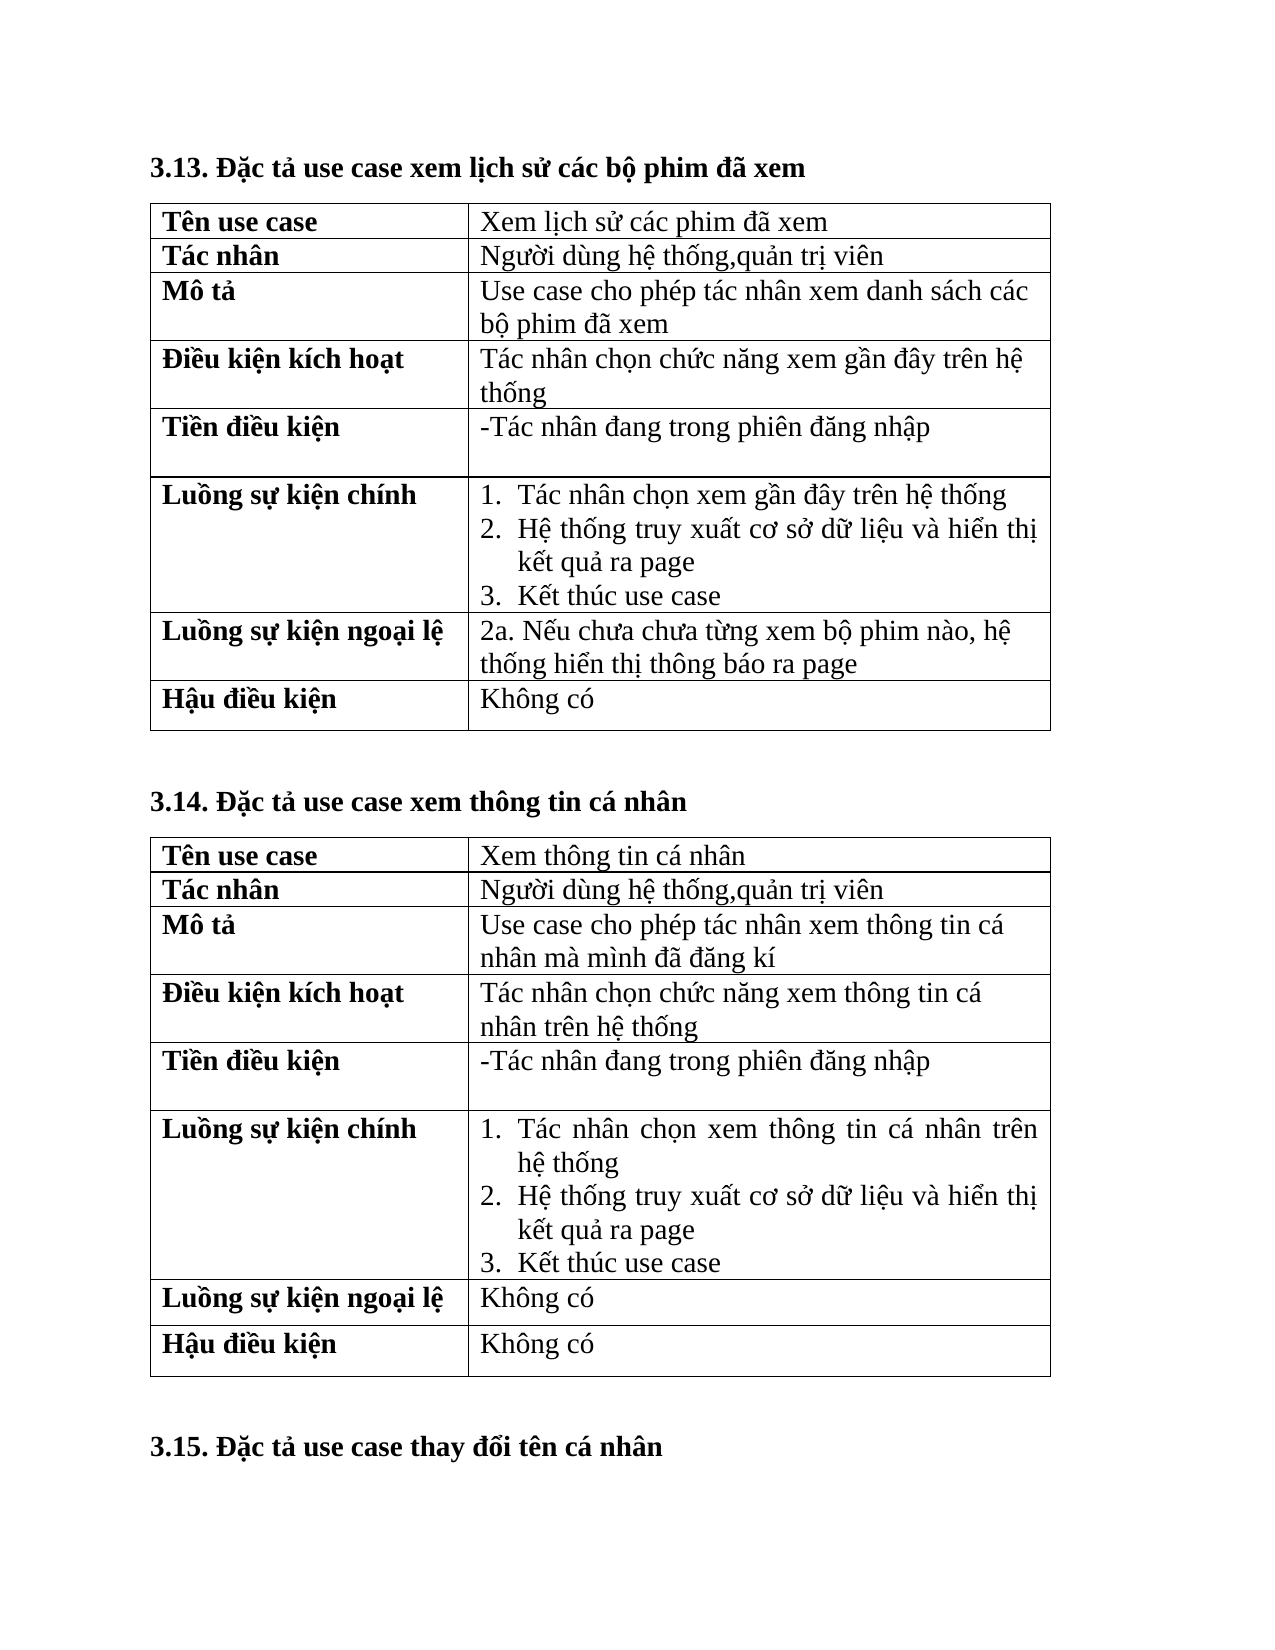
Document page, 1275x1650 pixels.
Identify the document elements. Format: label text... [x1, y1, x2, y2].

text 3.14. Đặc tả use case xem thông tin cá nhân [150, 784, 1125, 818]
table_cell Luồng sự kiện ngoại lệ [151, 1280, 468, 1325]
table_cell Người dùng hệ thống,quản trị viên [469, 873, 1050, 906]
table_cell Tác nhân [151, 873, 468, 906]
table_cell Luồng sự kiện chính [151, 478, 468, 612]
table_header Tên use case [151, 838, 468, 871]
table_cell Không có [469, 1326, 1050, 1376]
table_cell Use case cho phép tác nhân xem danh sách các bộ phim đã xem [469, 273, 1050, 340]
table_cell 2a. Nếu chưa chưa từng xem bộ phim nào, hệ thống hiển thị thông báo ra page [469, 613, 1050, 680]
table_cell Người dùng hệ thống,quản trị viên [469, 239, 1050, 272]
table_header Xem thông tin cá nhân [469, 838, 1050, 871]
table_cell Điều kiện kích hoạt [151, 975, 468, 1042]
table_cell Tác nhân chọn xem thông tin cá nhân trên hệ thống Hệ thống truy xuất cơ sở dữ liệu và hiển thị kết quả ra page Kết thúc use case [469, 1111, 1050, 1279]
table_cell Tiền điều kiện [151, 1043, 468, 1110]
table_cell Tác nhân chọn xem gần đây trên hệ thống Hệ thống truy xuất cơ sở dữ liệu và hiển thị kết quả ra page Kết thúc use case [469, 478, 1050, 612]
table_cell Luồng sự kiện ngoại lệ [151, 613, 468, 680]
table_cell -Tác nhân đang trong phiên đăng nhập [469, 1043, 1050, 1110]
table_cell Mô tả [151, 273, 468, 340]
table_cell Tiền điều kiện [151, 409, 468, 476]
table_cell Tác nhân chọn chức năng xem gần đây trên hệ thống [469, 341, 1050, 408]
text 3.15. Đặc tả use case thay đổi tên cá nhân [150, 1429, 1125, 1463]
table_cell Tác nhân [151, 239, 468, 272]
table_cell Use case cho phép tác nhân xem thông tin cá nhân mà mình đã đăng kí [469, 907, 1050, 974]
table_cell Hậu điều kiện [151, 681, 468, 730]
table_cell Mô tả [151, 907, 468, 974]
table_cell Điều kiện kích hoạt [151, 341, 468, 408]
text 3.13. Đặc tả use case xem lịch sử các bộ phim đã xem [150, 150, 1125, 183]
table_cell Luồng sự kiện chính [151, 1111, 468, 1279]
table_cell Tác nhân chọn chức năng xem thông tin cá nhân trên hệ thống [469, 975, 1050, 1042]
table_cell Không có [469, 1280, 1050, 1325]
table_cell -Tác nhân đang trong phiên đăng nhập [469, 409, 1050, 476]
table_header Tên use case [151, 204, 468, 237]
table_cell Hậu điều kiện [151, 1326, 468, 1376]
table_header Xem lịch sử các phim đã xem [469, 204, 1050, 237]
table_cell Không có [469, 681, 1050, 730]
